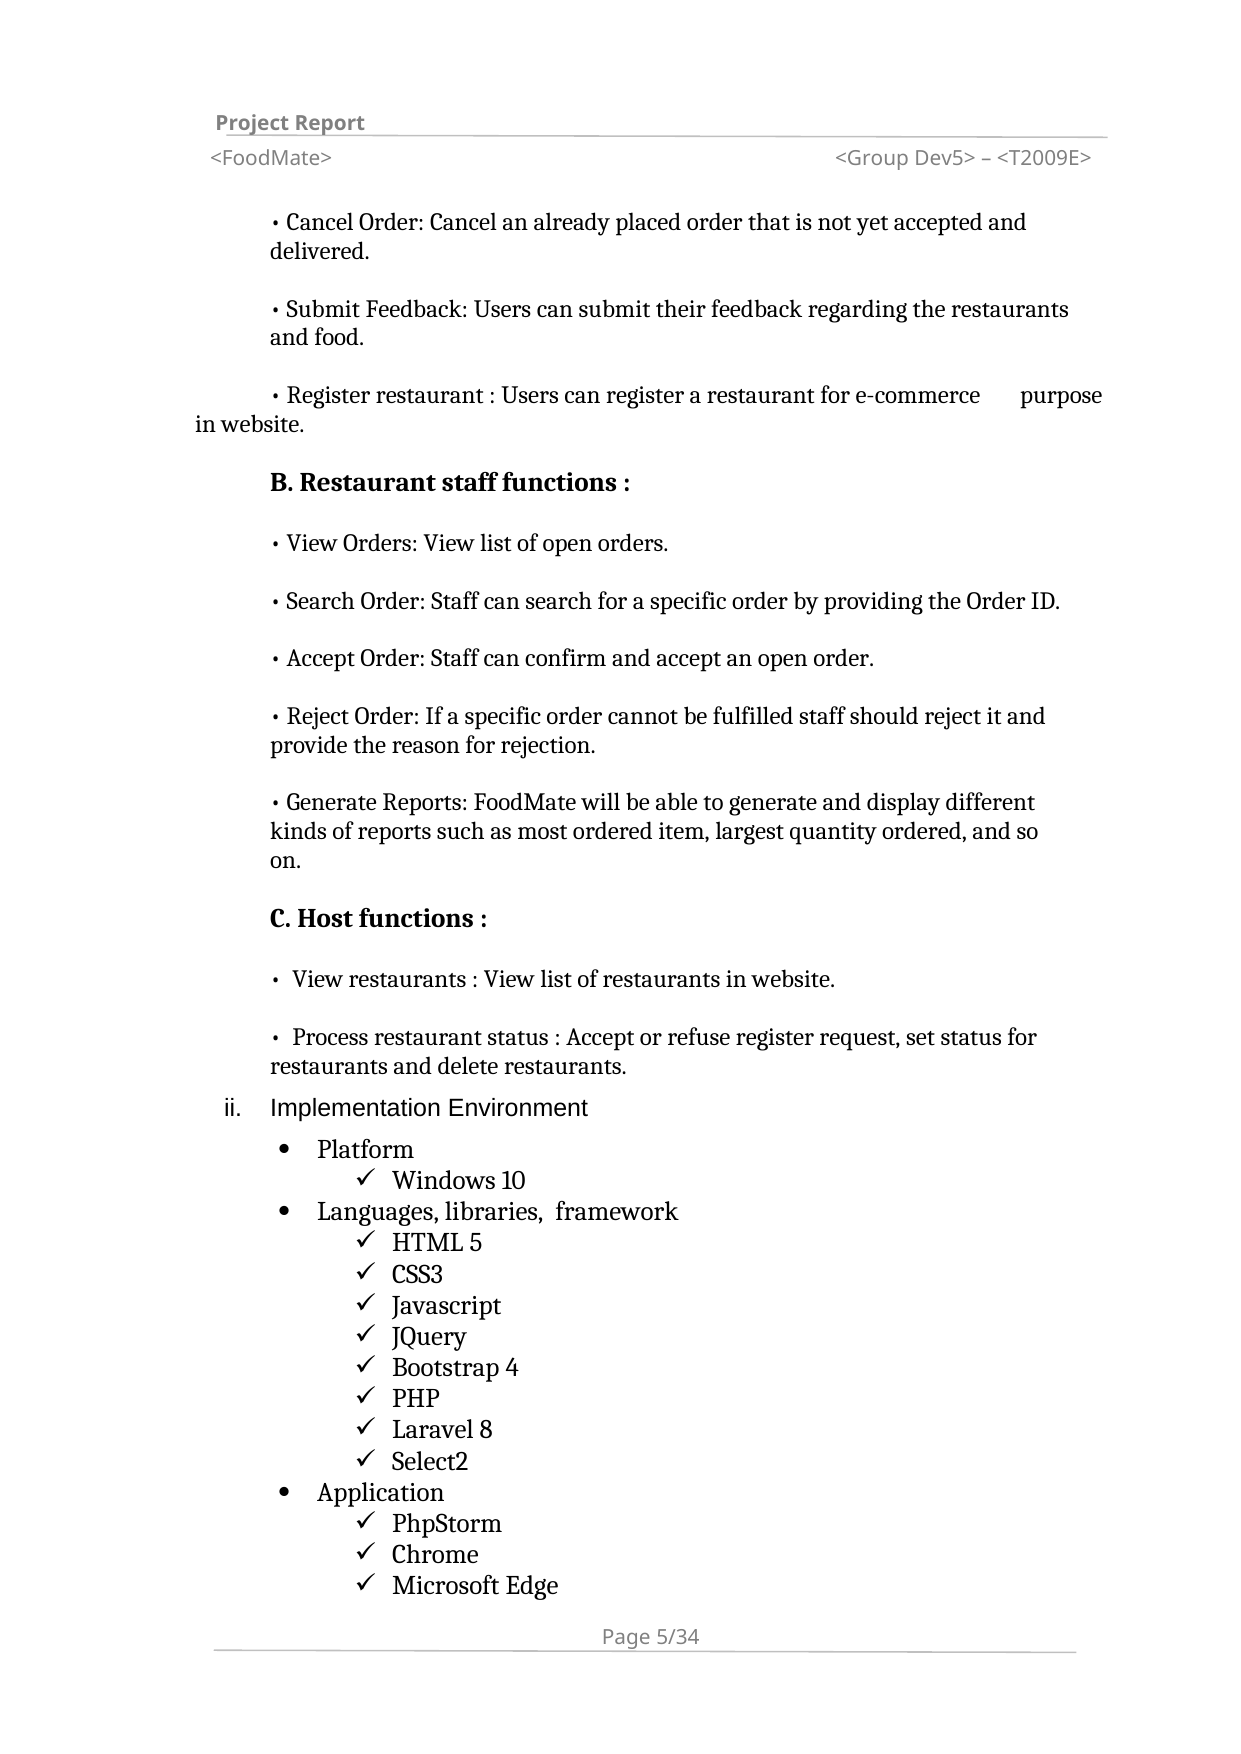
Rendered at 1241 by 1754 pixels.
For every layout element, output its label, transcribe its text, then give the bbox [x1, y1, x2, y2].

text • View restaurants : View list of restaurants in website. [195, 965, 1106, 994]
list • Submit Feedback: Users can submit their feedback regarding the restaurants and food. [195, 294, 1106, 352]
list Platform [279, 1134, 1106, 1165]
list • Generate Reports: FoodMate will be able to generate and display different [195, 788, 1106, 817]
list Microsoft Edge [354, 1570, 1106, 1601]
list Languages, libraries, framework [279, 1196, 1106, 1227]
list • Cancel Order: Cancel an already placed order that is not yet accepted and delivered. [195, 208, 1106, 266]
list provide the reason for rejection. [195, 731, 1106, 759]
list Windows 10 [354, 1165, 1106, 1196]
list Bootstrap 4 [354, 1352, 1106, 1383]
list JQuery [354, 1321, 1106, 1352]
list • Reject Order: If a specific order cannot be fulfilled staff should reject it and [195, 702, 1106, 731]
list • View Orders: View list of open orders. [195, 529, 1106, 558]
list Chrome [354, 1539, 1106, 1570]
text • Process restaurant status : Accept or refuse register request, set status for restaurants and delete restaurants. [195, 1023, 1106, 1080]
subtitle Implementation Environment [242, 1093, 1106, 1122]
list CSS3 [354, 1259, 1106, 1290]
list kinds of reports such as most ordered item, largest quantity ordered, and so [195, 817, 1106, 846]
list Application [279, 1477, 1106, 1508]
list Restaurant staff functions : [195, 467, 1106, 498]
list • Register restaurant : Users can register a restaurant for e-commerce purpose in website. [195, 381, 1106, 438]
list Javascript [354, 1290, 1106, 1321]
list • Accept Order: Staff can confirm and accept an open order. [195, 644, 1106, 673]
list • Search Order: Staff can search for a specific order by providing the Order ID. [195, 587, 1106, 616]
list HTML 5 [354, 1227, 1106, 1259]
list PhpStorm [354, 1508, 1106, 1539]
list on. [195, 846, 1106, 874]
list Laravel 8 [354, 1414, 1106, 1446]
list Select2 [354, 1446, 1106, 1477]
list Host functions : [195, 903, 1106, 934]
list PHP [354, 1383, 1106, 1414]
